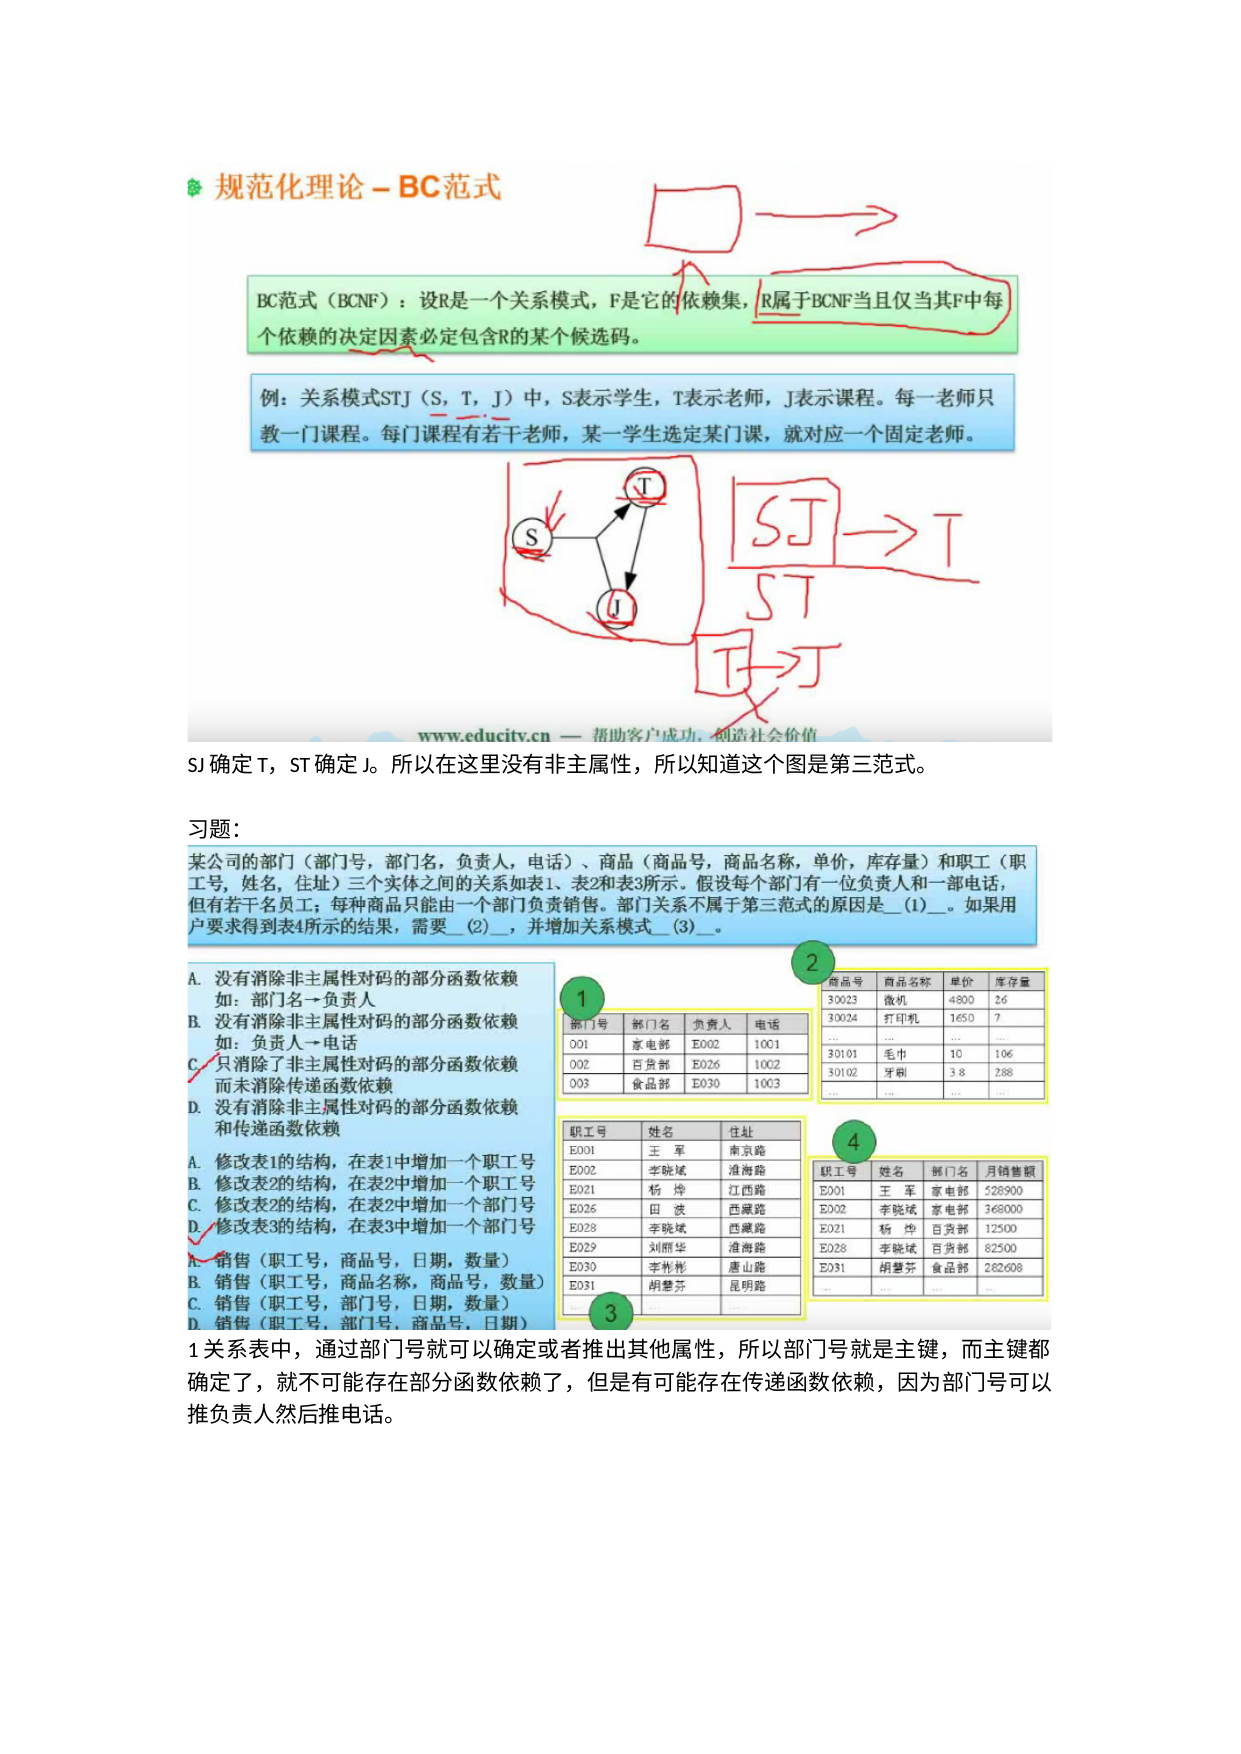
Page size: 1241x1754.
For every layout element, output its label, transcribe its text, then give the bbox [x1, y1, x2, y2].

text 1关系表中，通过部门号就可以确定或者推出其他属性，所以部门号就是主键，而主键都确定了，就不可能存在部分函数依赖了，但是有可能存在传递函数依赖，因为部门号可以推负责人然后推电话。 [187, 1332, 1053, 1429]
text SJ确定T，ST确定J。所以在这里没有非主属性，所以知道这个图是第三范式。 [187, 747, 1053, 779]
picture [187, 162, 1053, 742]
text 习题： [187, 812, 1053, 844]
picture [187, 844, 1052, 1330]
